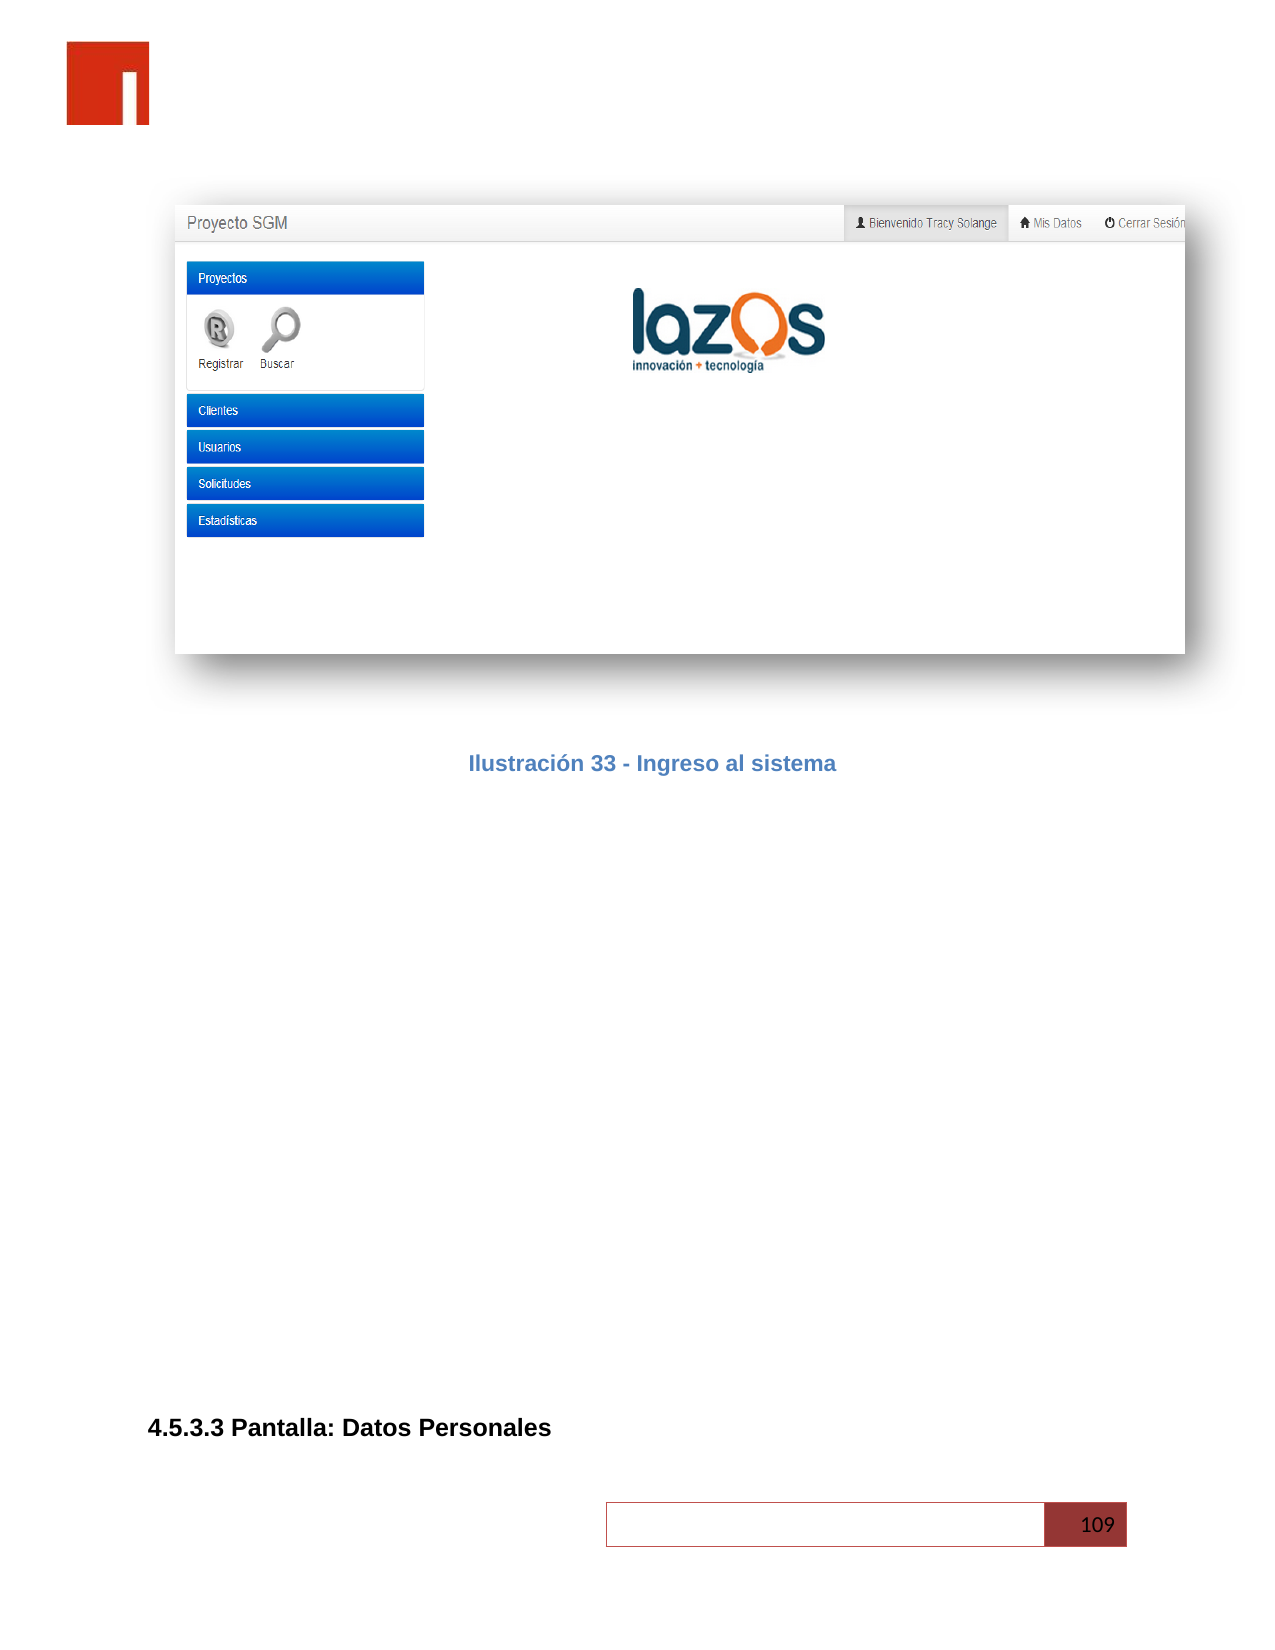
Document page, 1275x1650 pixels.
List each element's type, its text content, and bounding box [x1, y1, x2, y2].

picture [175, 205, 1185, 654]
picture [66, 41, 150, 125]
subtitle 4.5.3.3 Pantalla: Datos Personales [148, 1413, 1157, 1442]
text Ilustración 33 - Ingreso al sistema [148, 749, 1157, 776]
